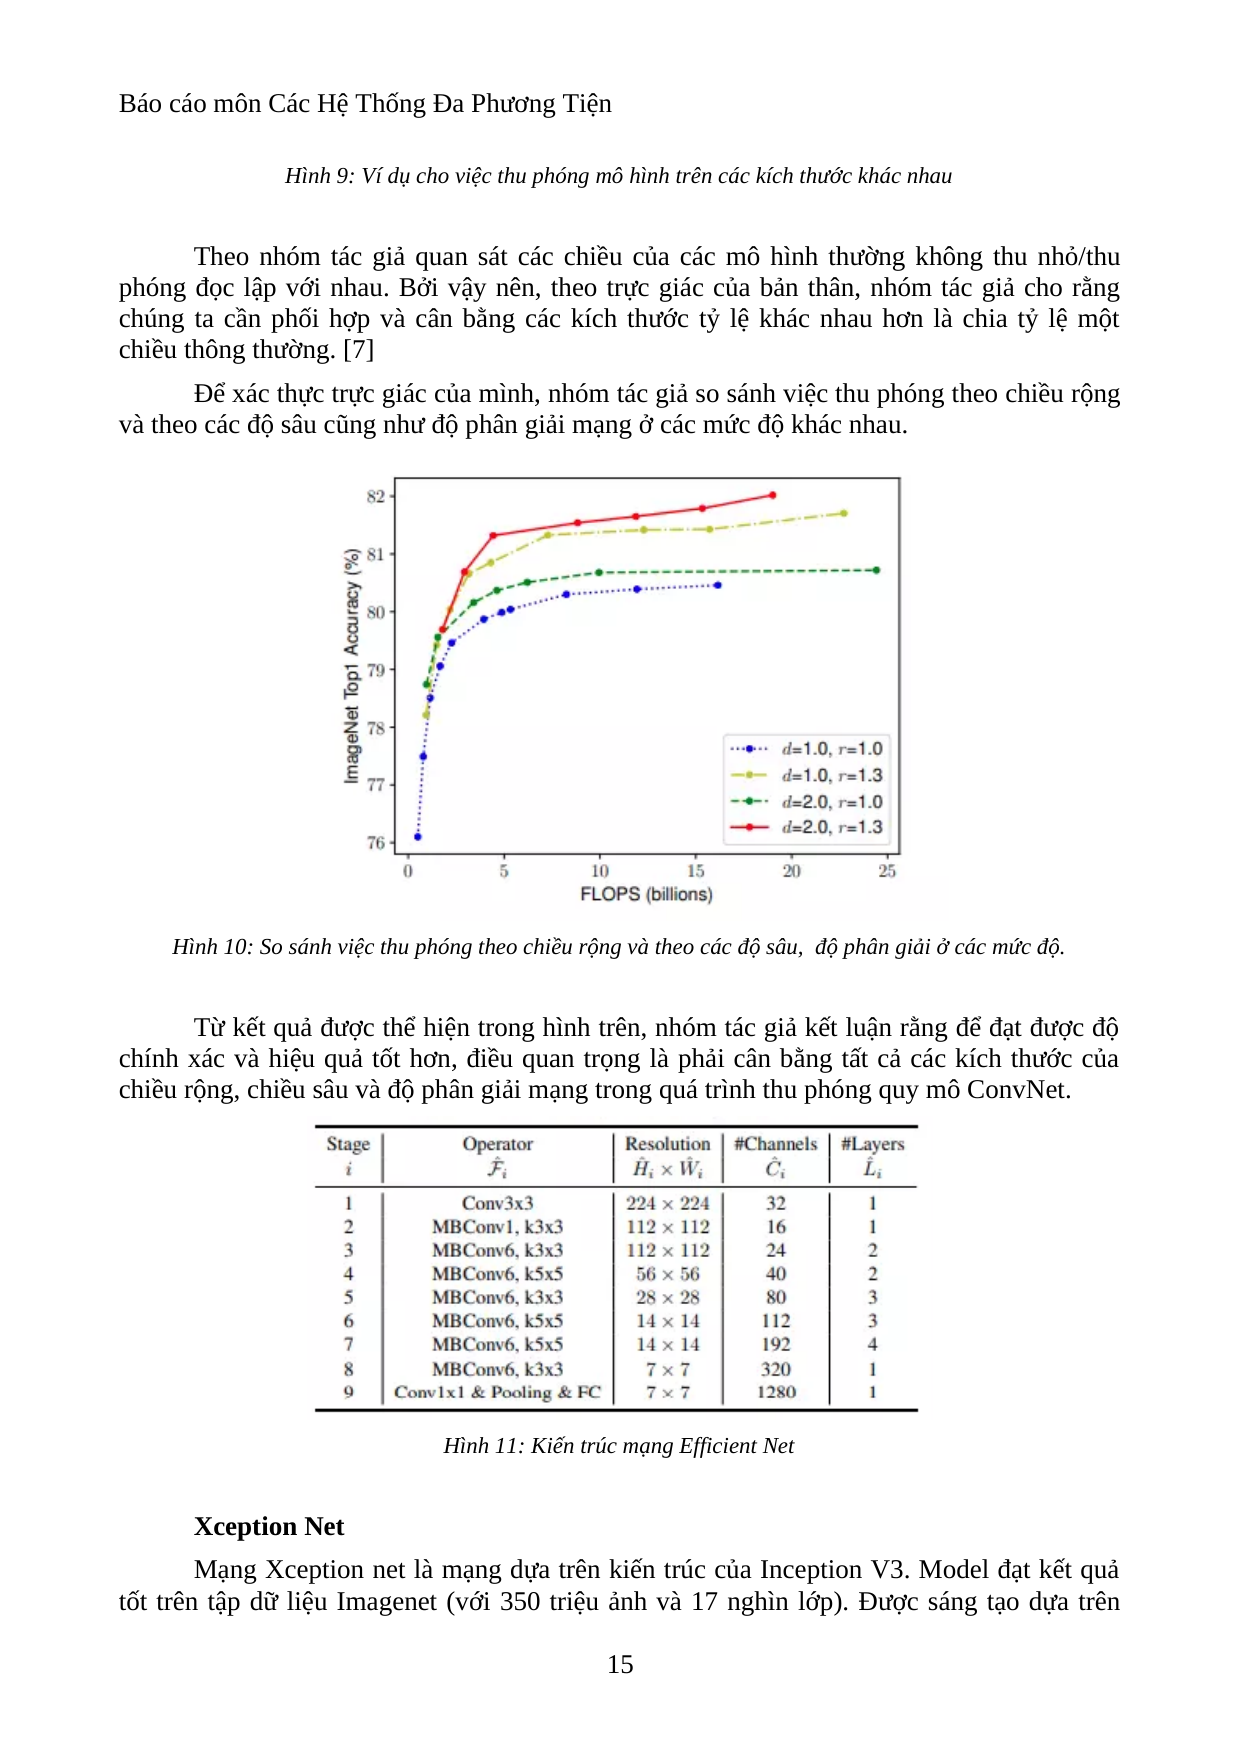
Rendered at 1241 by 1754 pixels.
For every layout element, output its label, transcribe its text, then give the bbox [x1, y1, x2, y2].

picture [306, 1116, 934, 1420]
text Hình 10: So sánh việc thu phóng theo chiều rộng và theo các độ sâu, độ phân giải ở các mức độ. [118, 933, 1122, 959]
text Để xác thực trực giác của mình, nhóm tác giả so sánh việc thu phóng theo chiều rộng và theo các độ sâu cũng như độ phân giải mạng ở các mức độ khác nhau. [118, 377, 1122, 439]
text Xception Net [118, 1510, 1122, 1541]
picture [291, 451, 949, 921]
text Hình 11: Kiến trúc mạng Efficient Net [118, 1432, 1122, 1458]
text Hình 9: Ví dụ cho việc thu phóng mô hình trên các kích thước khác nhau [118, 162, 1122, 189]
text Từ kết quả được thể hiện trong hình trên, nhóm tác giả kết luận rằng để đạt được độ chính xác và hiệu quả tốt hơn, điều quan trọng là phải cân bằng tất cả các kích thước của chiều rộng, chiều sâu và độ phân giải mạng trong quá trình thu phóng quy mô ConvNet. [118, 1011, 1122, 1104]
text Theo nhóm tác giả quan sát các chiều của các mô hình thường không thu nhỏ/thu phóng đọc lập với nhau. Bởi vậy nên, theo trực giác của bản thân, nhóm tác giả cho rằng chúng ta cần phối hợp và cân bằng các kích thước tỷ lệ khác nhau hơn là chia tỷ lệ một chiều thông thường. [7] [118, 240, 1122, 364]
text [118, 1553, 1122, 1616]
